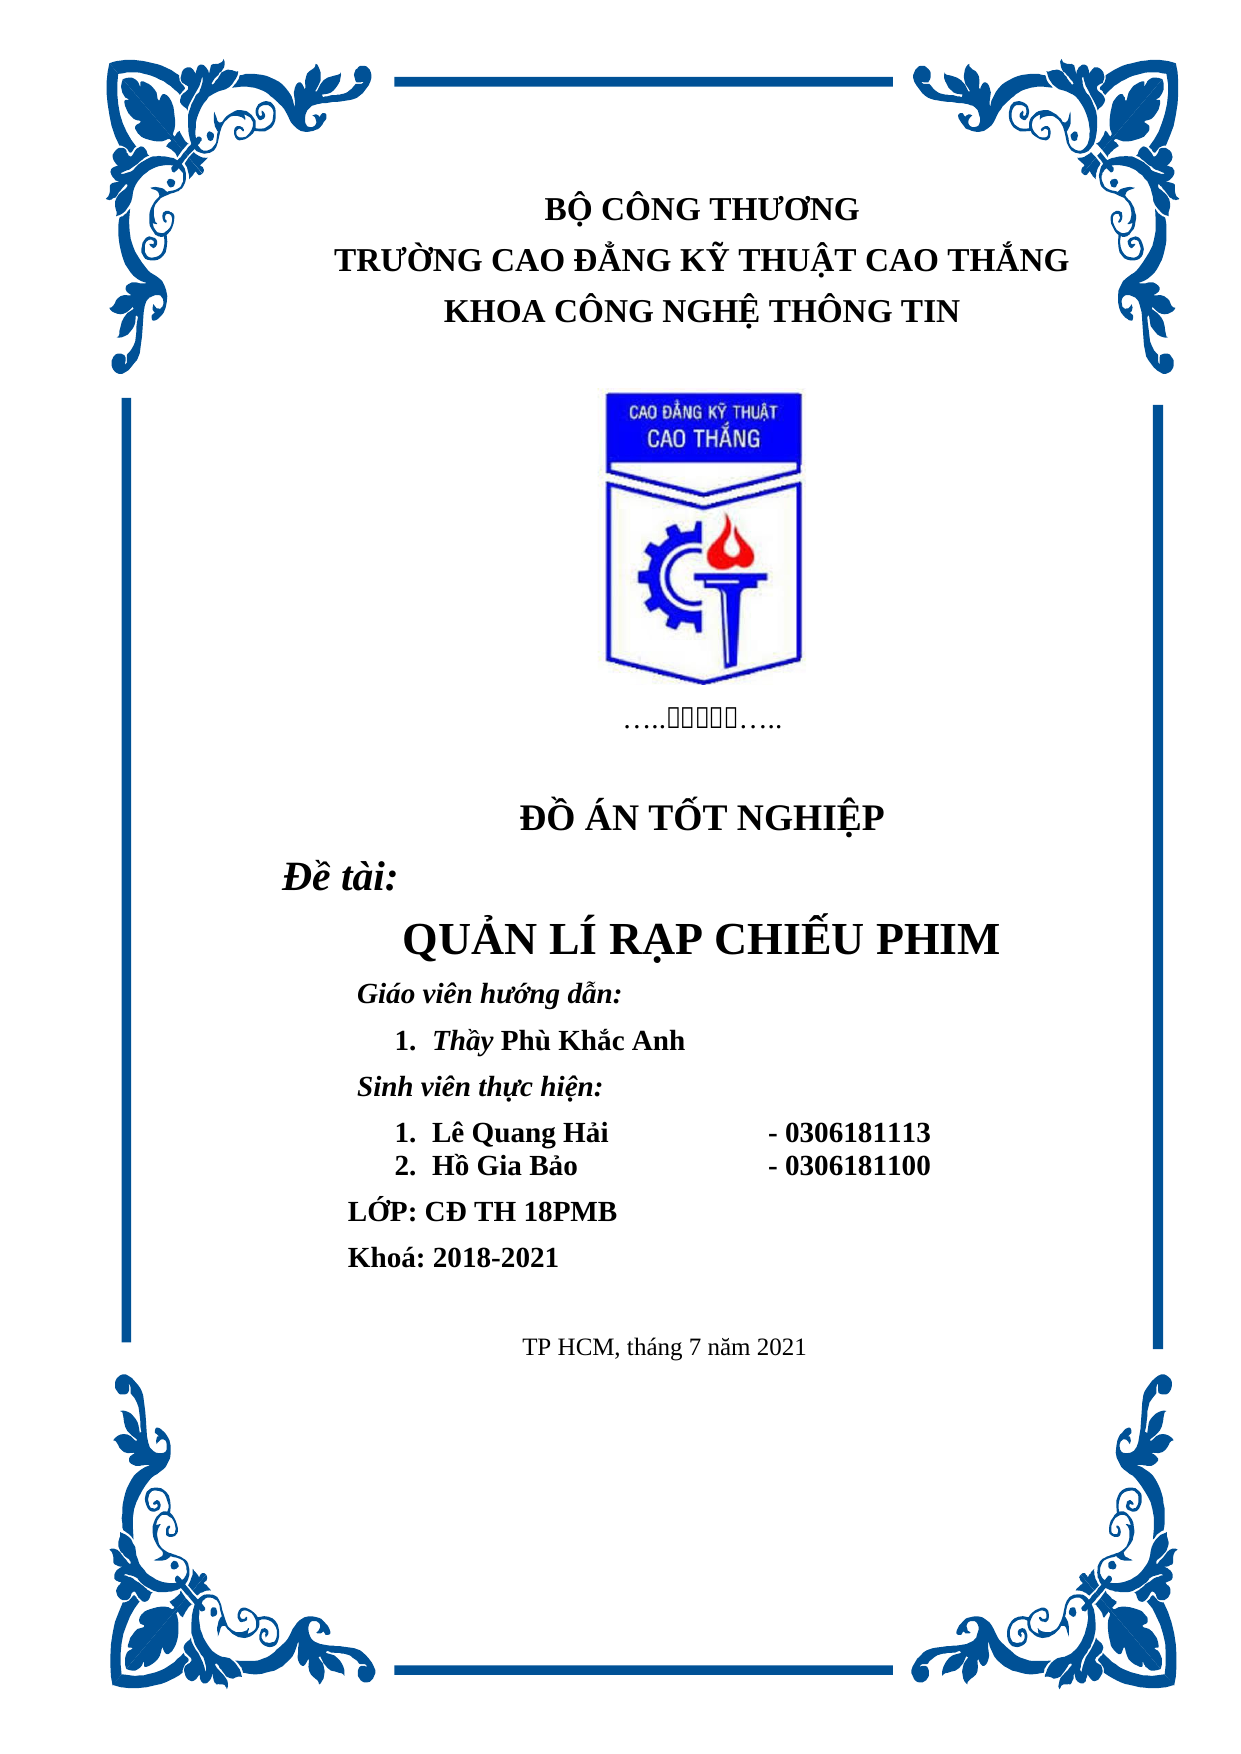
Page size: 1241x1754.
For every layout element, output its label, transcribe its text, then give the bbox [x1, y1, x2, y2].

text LỚP: CĐ TH 18PMB [348, 1194, 1122, 1228]
text TP HCM, tháng 7 năm 2021 [207, 1332, 1122, 1361]
text Đề tài: [282, 851, 1122, 899]
text Sinh viên thực hiện: [357, 1069, 1122, 1102]
list Lê Quang Hải - 0306181113 [394, 1115, 1122, 1148]
text ĐỒ ÁN TỐT NGHIỆP [282, 795, 1122, 838]
text QUẢN LÍ RẠP CHIẾU PHIM [282, 911, 1122, 964]
picture [597, 388, 807, 685]
text Giáo viên hướng dẫn: [357, 977, 1122, 1010]
text Khoá: 2018-2021 [348, 1240, 1122, 1274]
list Thầy Phù Khắc Anh [394, 1023, 1122, 1056]
text BỘ CÔNG THƯƠNG [282, 190, 1122, 228]
text TRƯỜNG CAO ĐẲNG KỸ THUẬT CAO THẮNG [282, 241, 1122, 279]
list Hồ Gia Bảo - 0306181100 [394, 1148, 1122, 1182]
text …..….. [282, 697, 1122, 737]
text KHOA CÔNG NGHỆ THÔNG TIN [282, 291, 1122, 330]
